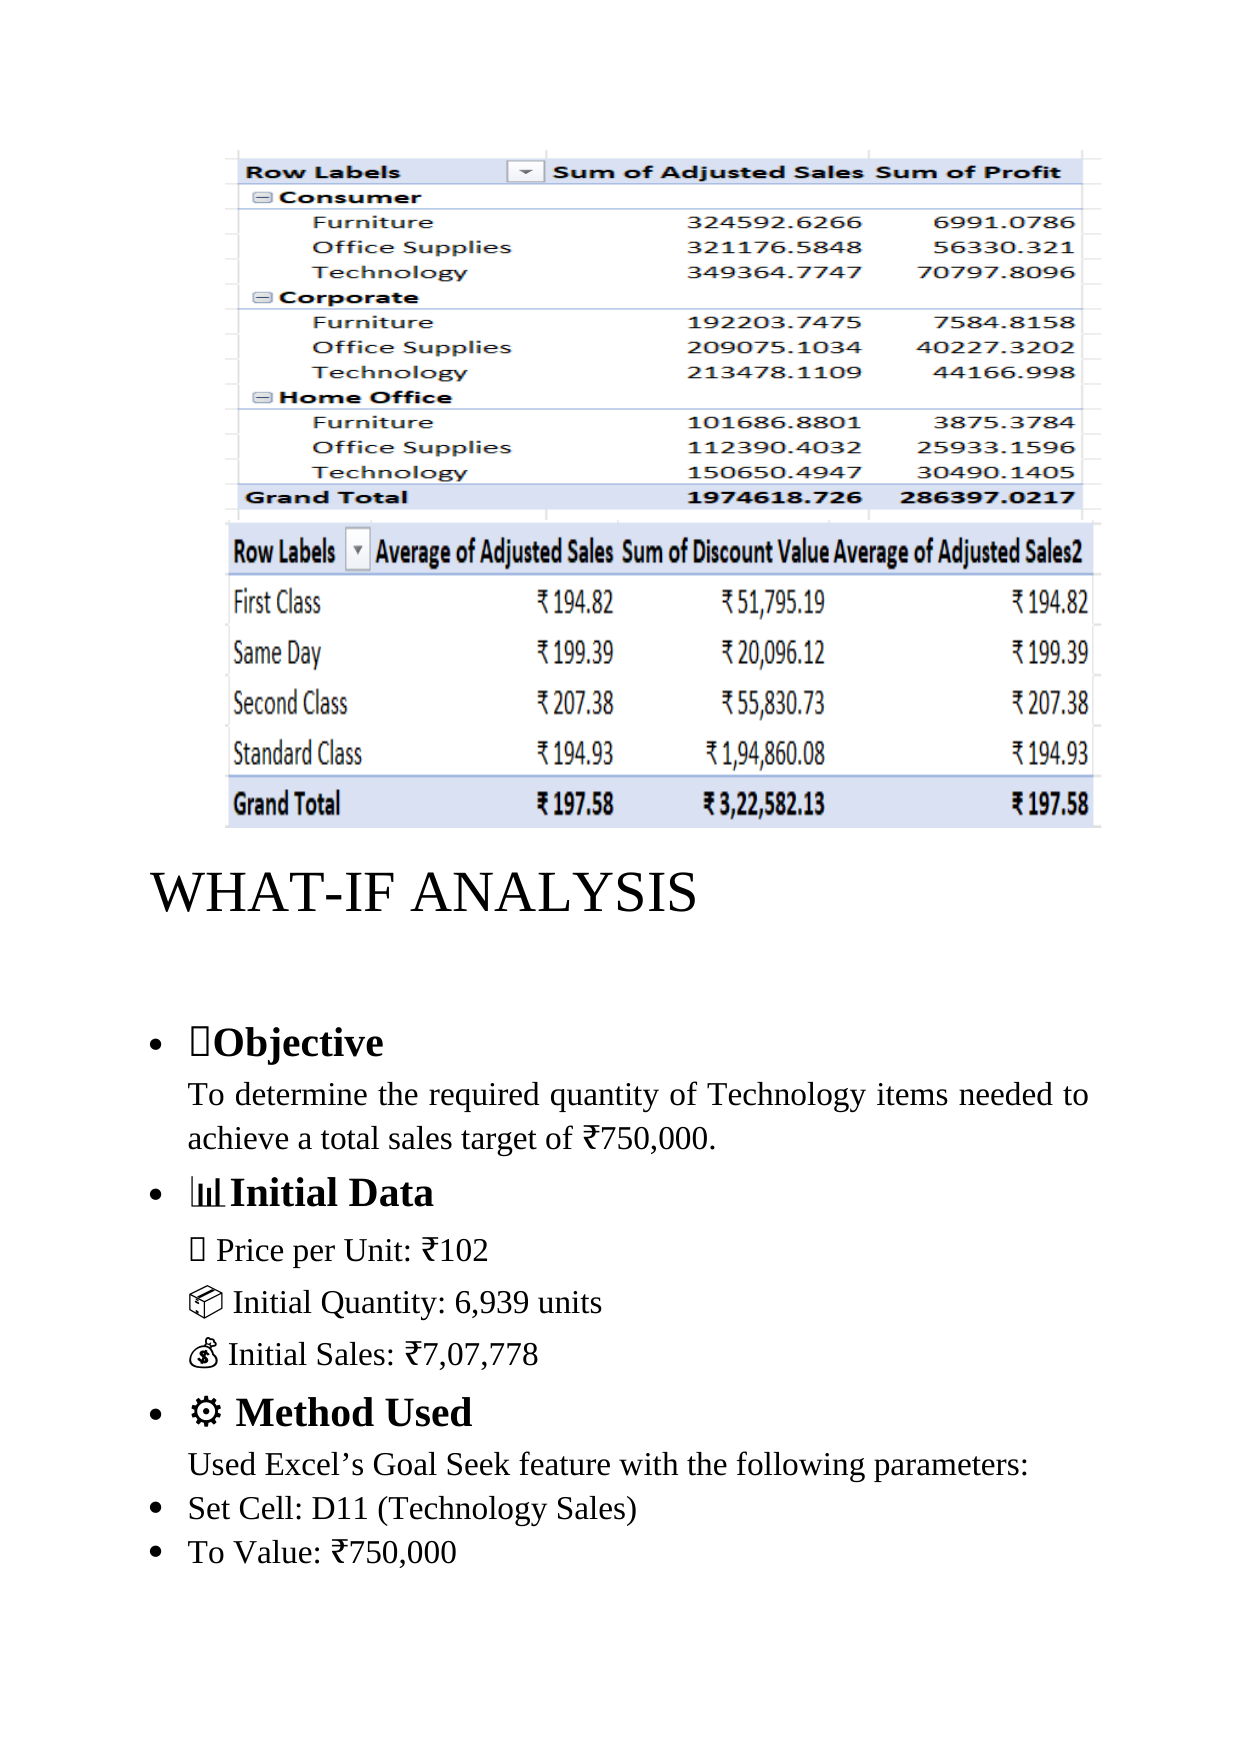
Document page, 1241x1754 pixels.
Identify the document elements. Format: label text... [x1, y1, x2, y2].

list Set Cell: D11 (Technology Sales) [150, 1489, 1090, 1527]
list To Value: ₹750,000 [150, 1533, 1090, 1571]
list ⚙️ Method Used Used Excel’s Goal Seek feature with the following parameters: [150, 1382, 1090, 1483]
list WHAT-IF ANALYSIS [150, 857, 1090, 924]
list 📊Initial Data 💲 Price per Unit: ₹102 📦 Initial Quantity: 6,939 units 💰 Initial Sales: ₹7,07,778 [150, 1162, 1090, 1375]
picture [225, 150, 1102, 828]
list 🎯Objective To determine the required quantity of Technology items needed to achieve a total sales target of ₹750,000. [150, 1011, 1090, 1156]
